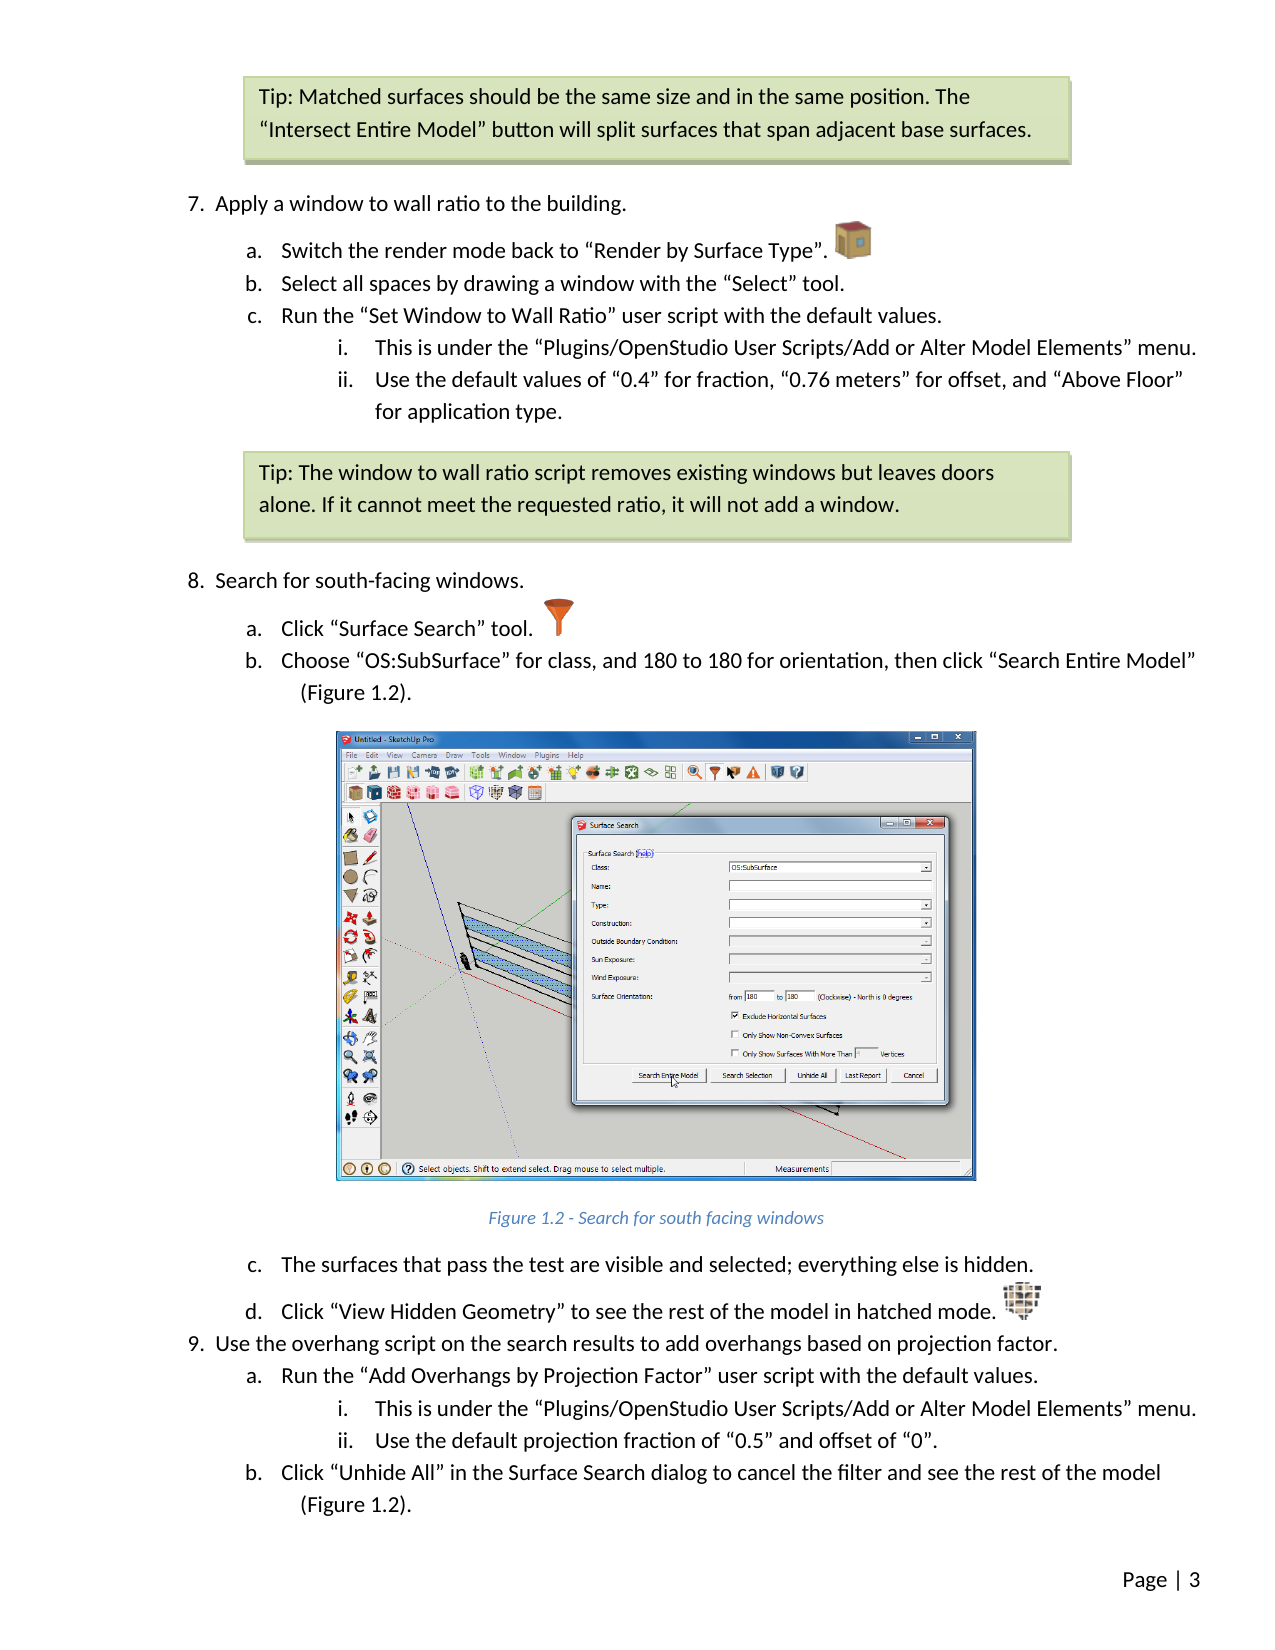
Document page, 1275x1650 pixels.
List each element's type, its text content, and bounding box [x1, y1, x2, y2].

list Use the default projection fraction of “0.5” and offset of “0”. [337, 1426, 1200, 1454]
list Run the “Set Window to Wall Ratio” user script with the default values. [262, 301, 1200, 329]
list Search for south-facing windows. [187, 566, 1200, 594]
list Run the “Add Overhangs by Projection Factor” user script with the default values. [262, 1362, 1200, 1389]
list This is under the “Plugins/OpenStudio User Scripts/Add or Alter Model Elements” menu. [337, 333, 1200, 361]
list Use the default values of “0.4” for fraction, “0.76 meters” for offset, and “Above Floor” for application type. [337, 365, 1200, 426]
list Click “View Hidden Geometry” to see the rest of the model in hatched mode. [262, 1282, 1200, 1325]
picture [834, 221, 873, 259]
list The surfaces that pass the test are visible and selected; everything else is hidden. [262, 1250, 1200, 1278]
list This is under the “Plugins/OpenStudio User Scripts/Add or Alter Model Elements” menu. [337, 1394, 1200, 1422]
list Apply a window to wall ratio to the building. [187, 189, 1200, 217]
picture [336, 731, 977, 1181]
list Switch the render mode back to “Render by Surface Type”. [262, 221, 1200, 264]
list Select all spaces by drawing a window with the “Select” tool. [262, 269, 1200, 297]
list Click “Surface Search” tool. [262, 598, 1200, 642]
picture [539, 598, 577, 636]
picture [1003, 1282, 1041, 1320]
list Use the overhang script on the search results to add overhangs based on projection factor. [187, 1329, 1200, 1357]
